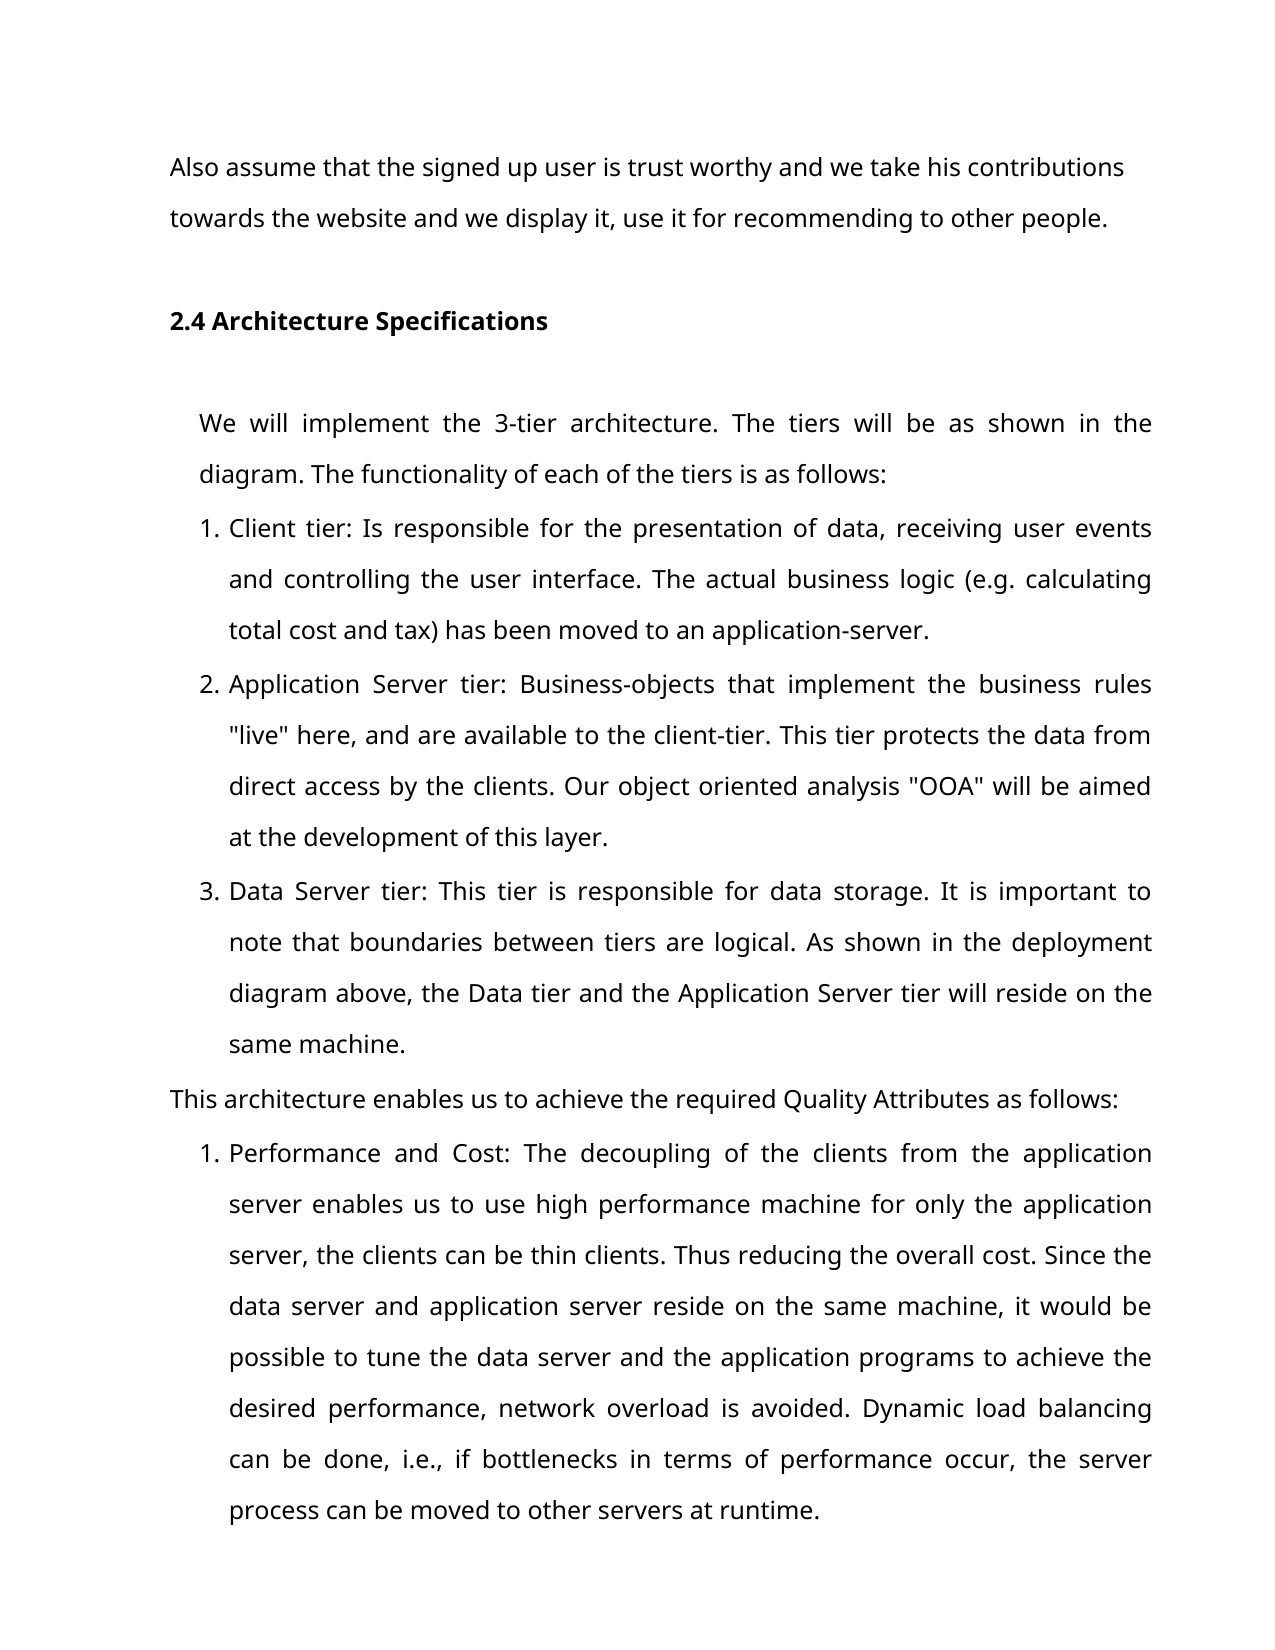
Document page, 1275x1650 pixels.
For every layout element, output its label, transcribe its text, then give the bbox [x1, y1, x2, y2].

list Performance and Cost: The decoupling of the clients from the application server enables us to use high performance machine for only the application server, the clients can be thin clients. Thus reducing the overall cost. Since the data server and application server reside on the same machine, it would be possible to tune the data server and the application programs to achieve the desired performance, network overload is avoided. Dynamic load balancing can be done, i.e., if bottlenecks in terms of performance occur, the server process can be moved to other servers at runtime. [199, 1135, 1153, 1527]
text This architecture enables us to achieve the required Quality Attributes as follows: [169, 1081, 1153, 1115]
list Application Server tier: Business-objects that implement the business rules "live" here, and are available to the client-tier. This tier protects the data from direct access by the clients. Our object oriented analysis "OOA" will be aimed at the development of this layer. [199, 667, 1153, 854]
list Data Server tier: This tier is responsible for data storage. It is important to note that boundaries between tiers are logical. As shown in the deployment diagram above, the Data tier and the Application Server tier will reside on the same machine. [199, 874, 1153, 1061]
text We will implement the 3-tier architecture. The tiers will be as shown in the diagram. The functionality of each of the tiers is as follows: [199, 405, 1153, 490]
text 2.4 Architecture Specifications [169, 303, 1153, 337]
text Also assume that the signed up user is trust worthy and we take his contributions towards the website and we display it, use it for recommending to other people. [169, 150, 1153, 235]
list Client tier: Is responsible for the presentation of data, receiving user events and controlling the user interface. The actual business logic (e.g. calculating total cost and tax) has been moved to an application-server. [199, 510, 1153, 647]
